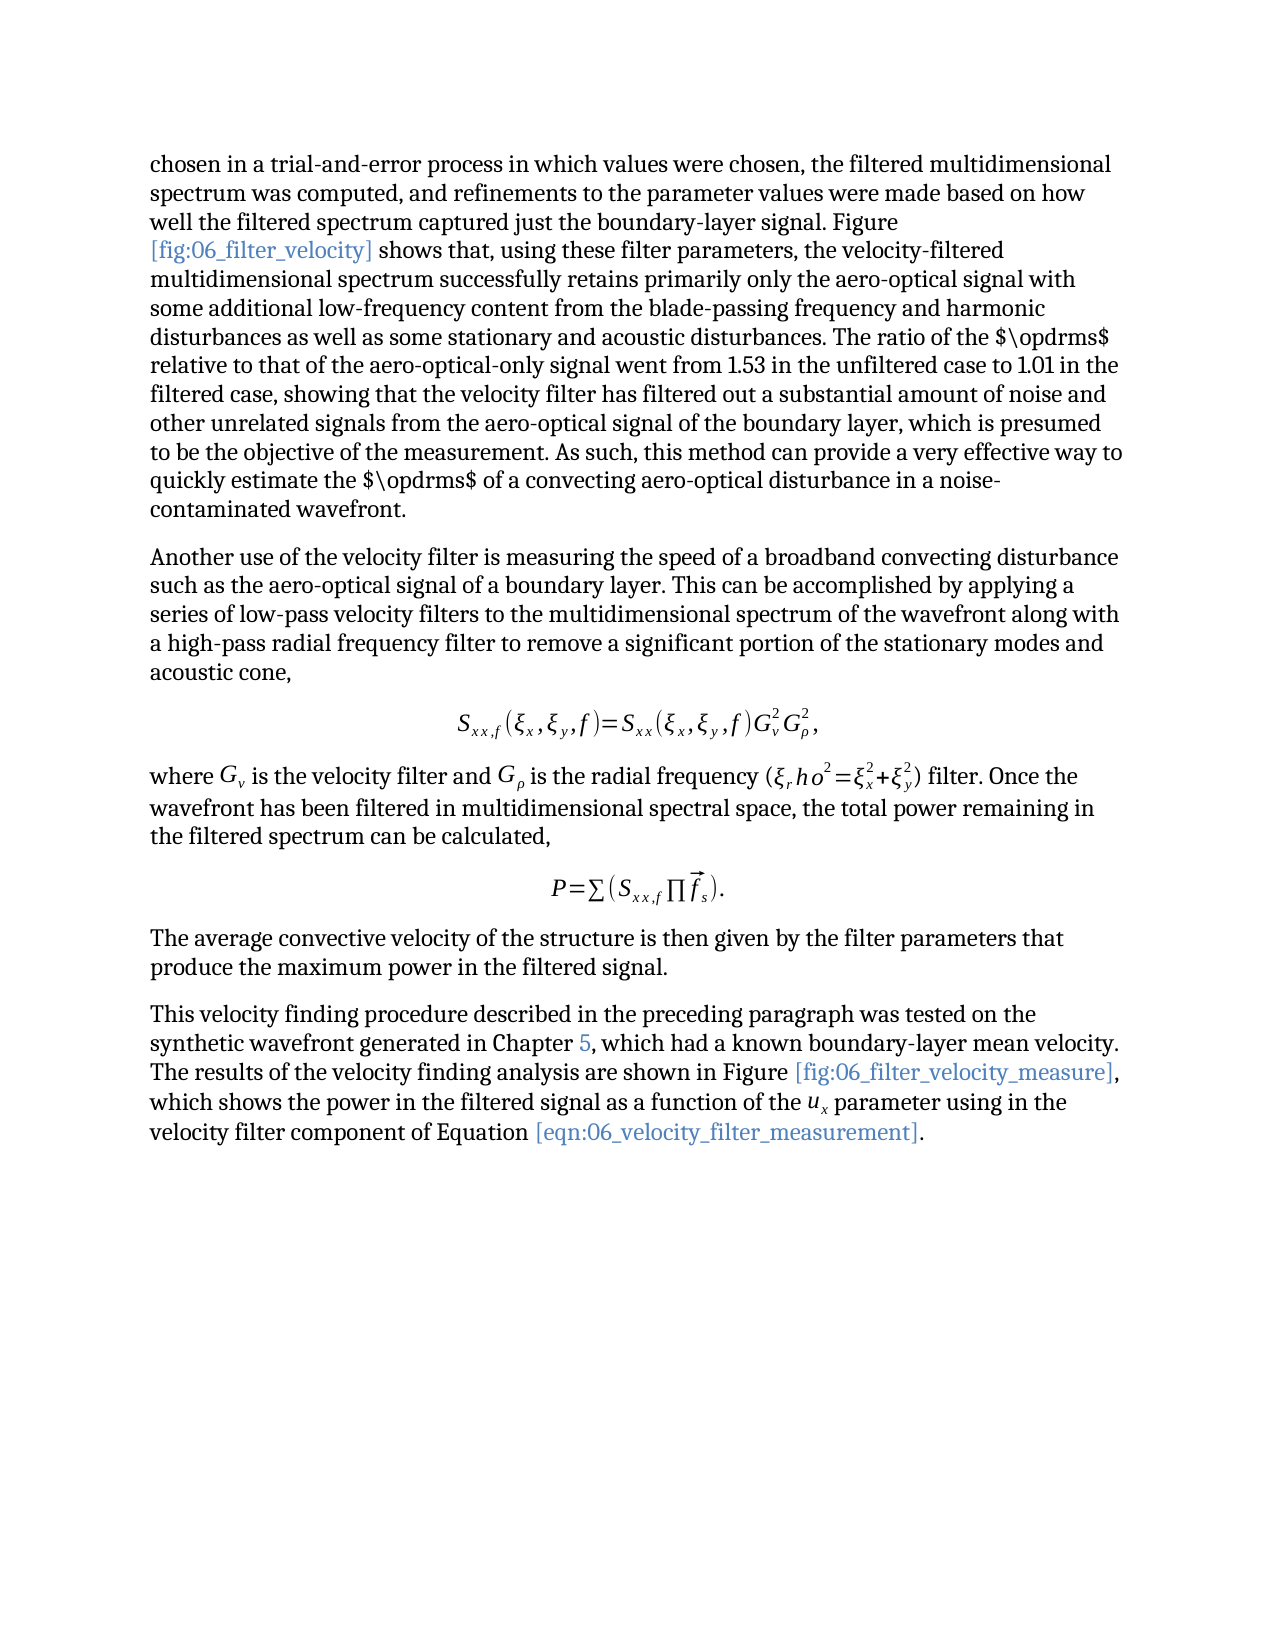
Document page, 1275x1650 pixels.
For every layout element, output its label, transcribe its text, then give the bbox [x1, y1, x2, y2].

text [150, 150, 1125, 524]
text This velocity finding procedure described in the preceding paragraph was tested on the synthetic wavefront generated in Chapter 5, which had a known boundary-layer mean velocity. The results of the velocity finding analysis are shown in Figure [fig:06_filter_velocity_measure], which shows the power in the filtered signal as a function of the parameter using in the velocity filter component of Equation [eqn:06_velocity_filter_measurement]. [150, 1000, 1125, 1147]
text where is the velocity filter and is the radial frequency () filter. Once the wavefront has been filtered in multidimensional spectral space, the total power remaining in the filtered spectrum can be calculated, [150, 759, 1125, 851]
text Another use of the velocity filter is measuring the speed of a broadband convecting disturbance such as the aero-optical signal of a boundary layer. This can be accomplished by applying a series of low-pass velocity filters to the multidimensional spectrum of the wavefront along with a high-pass radial frequency filter to remove a significant portion of the stationary modes and acoustic cone, [150, 542, 1125, 686]
text The average convective velocity of the structure is then given by the filter parameters that produce the maximum power in the filtered signal. [150, 924, 1125, 982]
